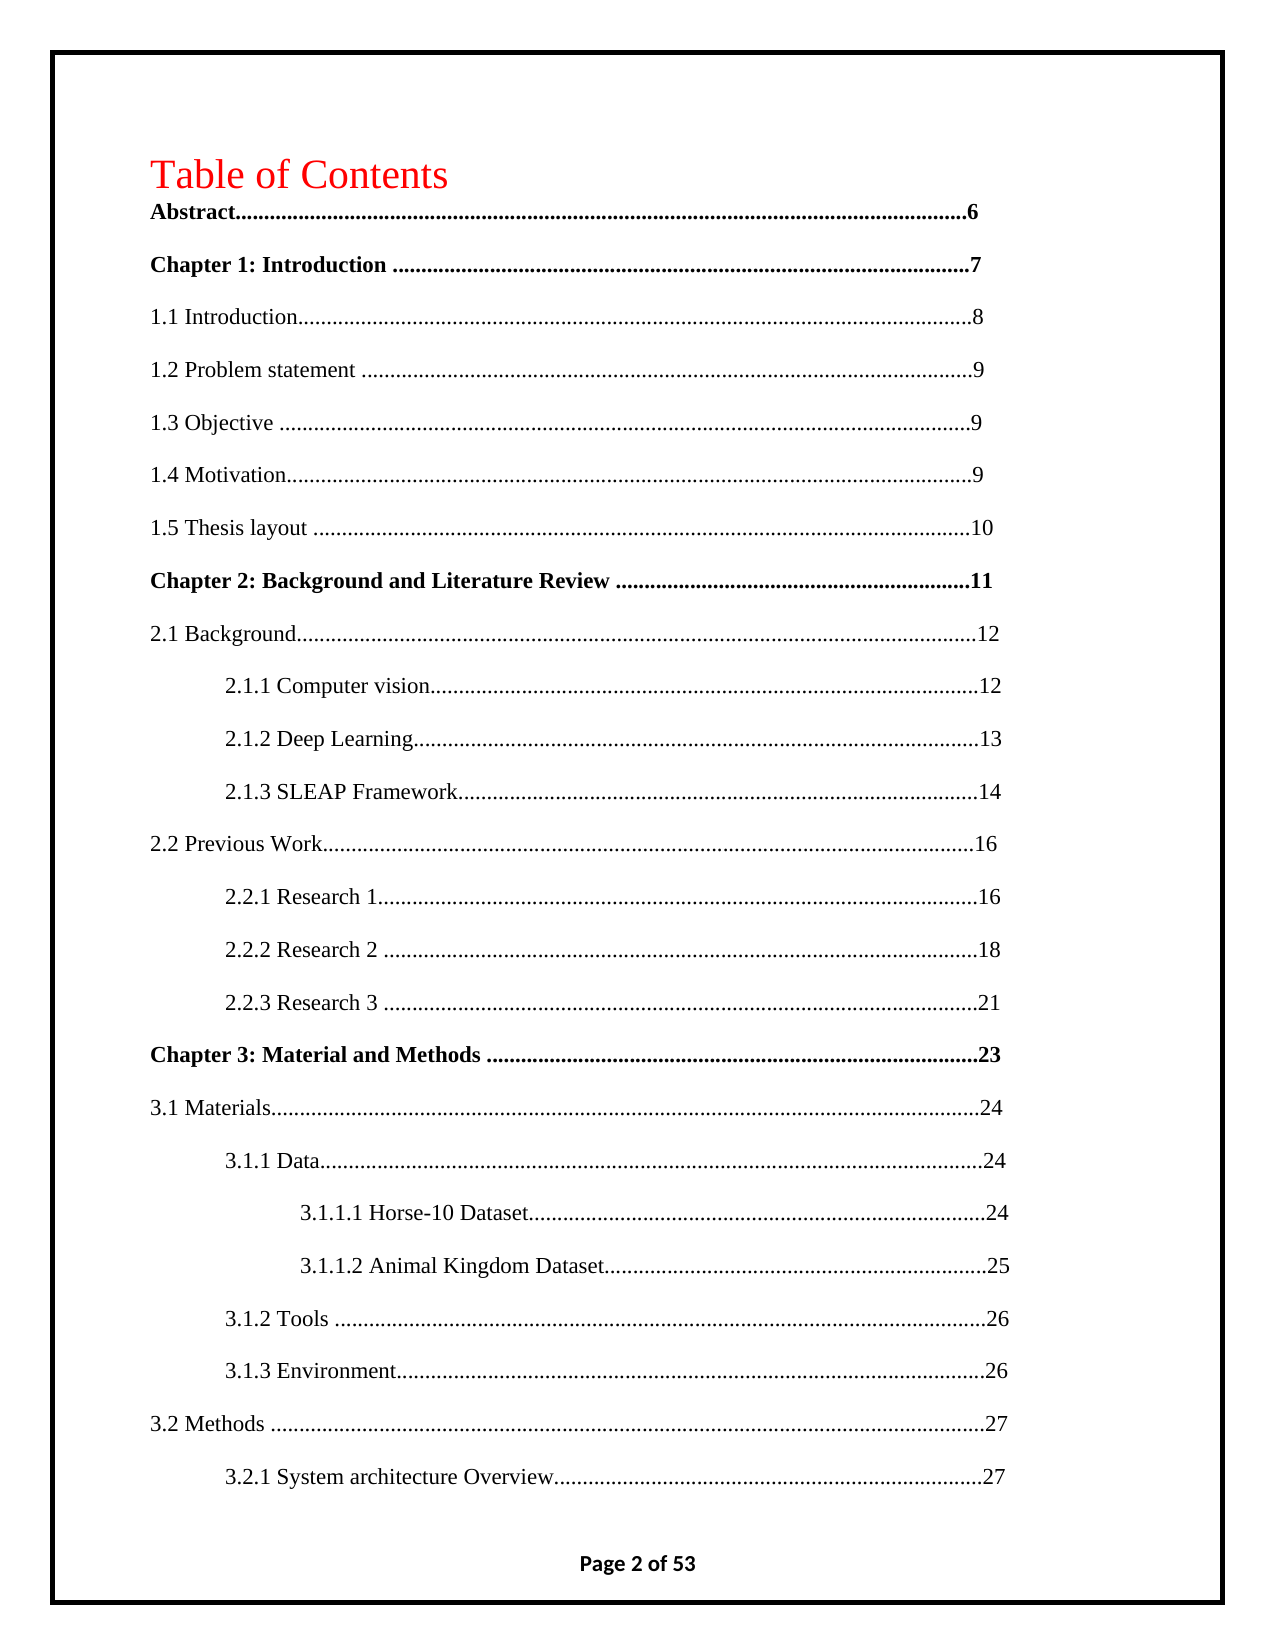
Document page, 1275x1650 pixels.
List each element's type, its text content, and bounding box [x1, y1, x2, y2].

text 2.1.3 SLEAP Framework...........................................................................................14 [150, 778, 1125, 804]
text 3.1.2 Tools ..................................................................................................................26 [150, 1305, 1125, 1331]
text 3.1.1 Data....................................................................................................................24 [150, 1147, 1125, 1173]
text 3.2 Methods .............................................................................................................................27 [150, 1410, 1125, 1437]
text 2.2.3 Research 3 ........................................................................................................21 [150, 988, 1125, 1015]
text 1.1 Introduction......................................................................................................................8 [150, 303, 1125, 330]
text 3.1.1.1 Horse-10 Dataset................................................................................24 [150, 1199, 1125, 1226]
text 2.2 Previous Work..................................................................................................................16 [150, 830, 1125, 857]
text 2.1.2 Deep Learning...................................................................................................13 [150, 725, 1125, 751]
text 1.5 Thesis layout ...................................................................................................................10 [150, 514, 1125, 541]
text 3.1.3 Environment.......................................................................................................26 [150, 1357, 1125, 1384]
text 2.2.1 Research 1.........................................................................................................16 [150, 883, 1125, 909]
text Chapter 2: Background and Literature Review ..............................................................11 [150, 567, 1125, 593]
text 1.2 Problem statement ...........................................................................................................9 [150, 356, 1125, 382]
text 2.1 Background.......................................................................................................................12 [150, 619, 1125, 646]
text 1.3 Objective .........................................................................................................................9 [150, 409, 1125, 435]
text 3.1.1.2 Animal Kingdom Dataset...................................................................25 [150, 1252, 1125, 1278]
text 3.1 Materials............................................................................................................................24 [150, 1094, 1125, 1120]
text Chapter 1: Introduction .....................................................................................................7 [150, 251, 1125, 277]
text 2.1.1 Computer vision................................................................................................12 [150, 672, 1125, 699]
text Chapter 3: Material and Methods ......................................................................................23 [150, 1041, 1125, 1068]
text 1.4 Motivation........................................................................................................................9 [150, 461, 1125, 488]
text 2.2.2 Research 2 ........................................................................................................18 [150, 936, 1125, 962]
text Table of Contents [150, 150, 1125, 198]
text Abstract................................................................................................................................6 [150, 198, 1125, 224]
text 3.2.1 System architecture Overview...........................................................................27 [150, 1463, 1125, 1489]
